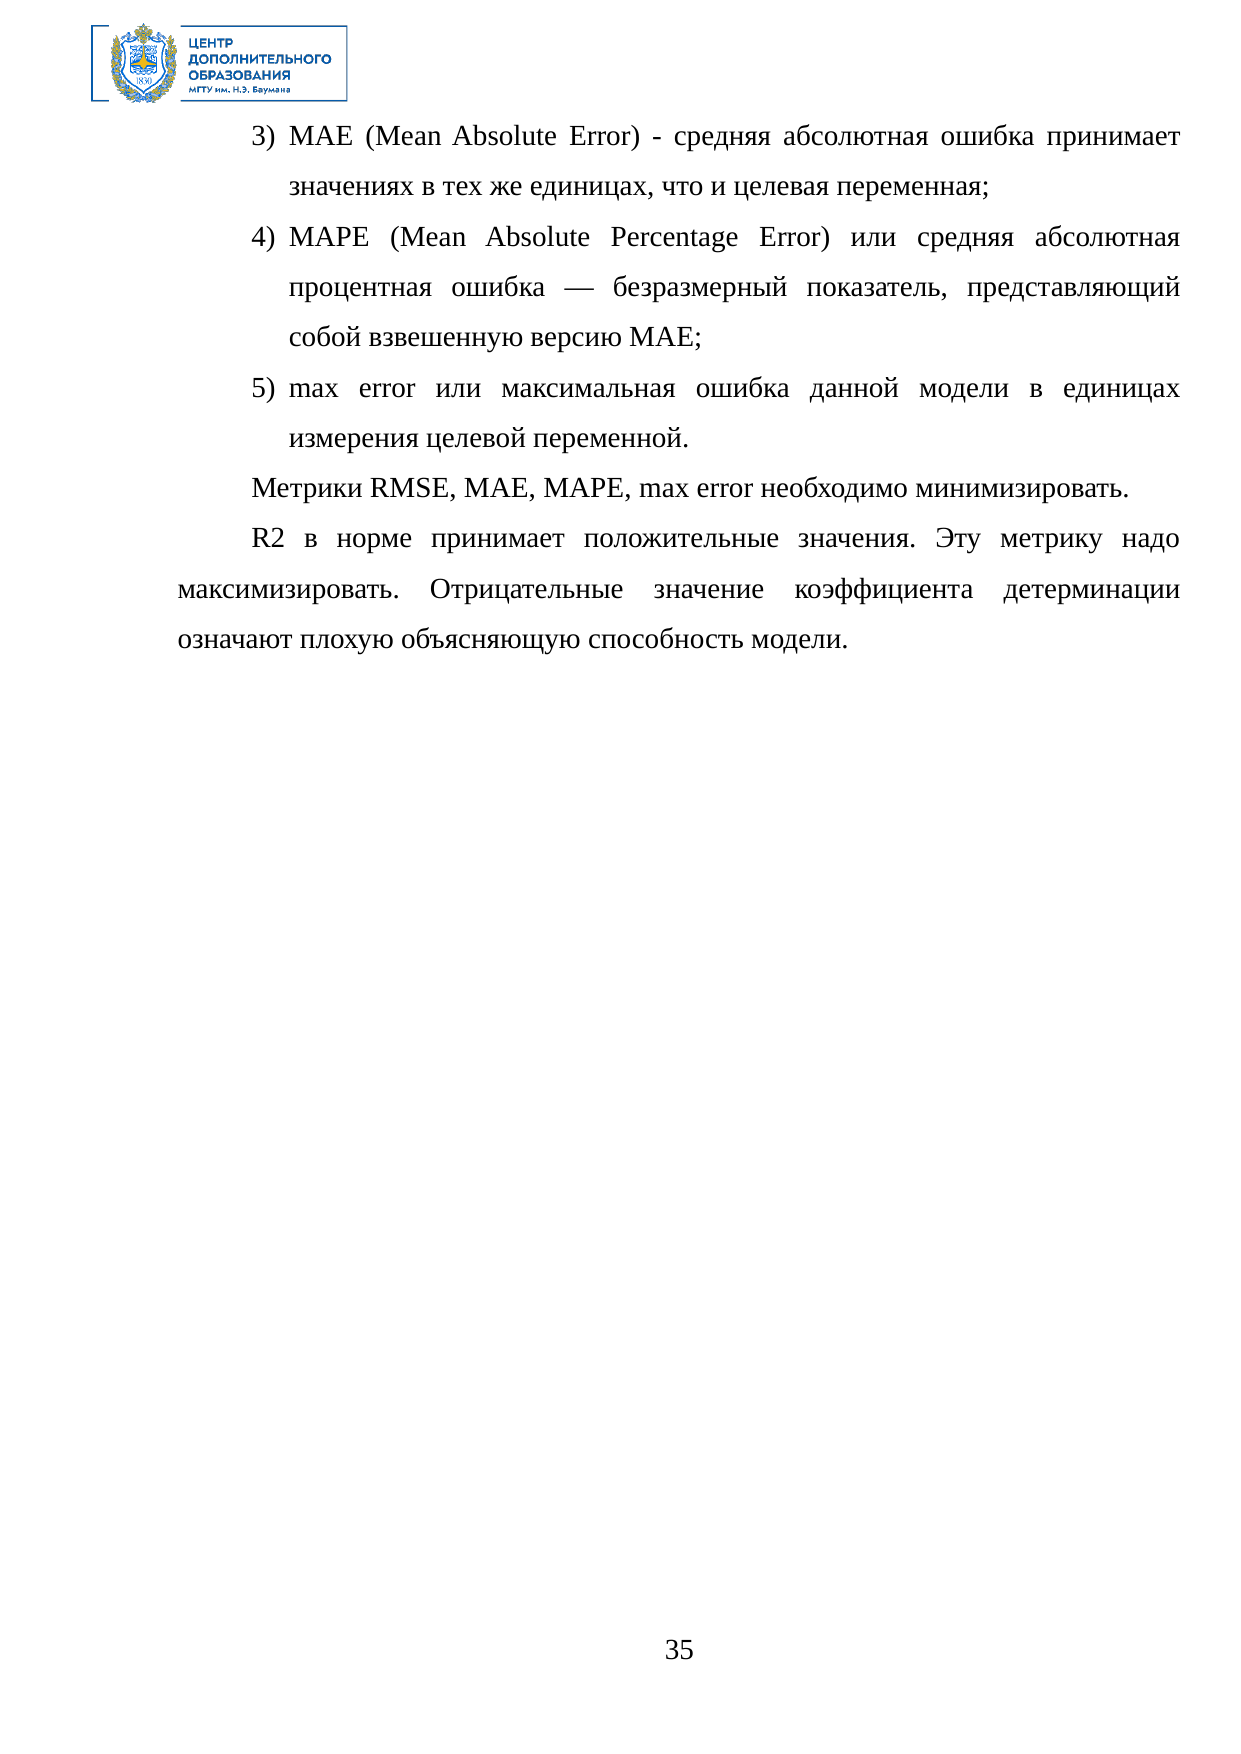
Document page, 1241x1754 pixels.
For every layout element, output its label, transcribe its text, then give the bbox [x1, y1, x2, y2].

picture [91, 23, 348, 103]
list max error или максимальная ошибка данной модели в единицах измерения целевой переменной. [251, 370, 1181, 453]
text Метрики RMSE, MAE, MAPE, max error необходимо минимизировать. [177, 470, 1181, 504]
list MAPE (Mean Absolute Percentage Error) или средняя абсолютная процентная ошибка — безразмерный показатель, представляющий собой взвешенную версию MAE; [251, 219, 1181, 353]
text R2 в норме принимает положительные значения. Эту метрику надо максимизировать. Отрицательные значение коэффициента детерминации означают плохую объясняющую способность модели. [177, 521, 1181, 655]
list MAE (Mean Absolute Error) - средняя абсолютная ошибка принимает значениях в тех же единицах, что и целевая переменная; [251, 118, 1181, 202]
